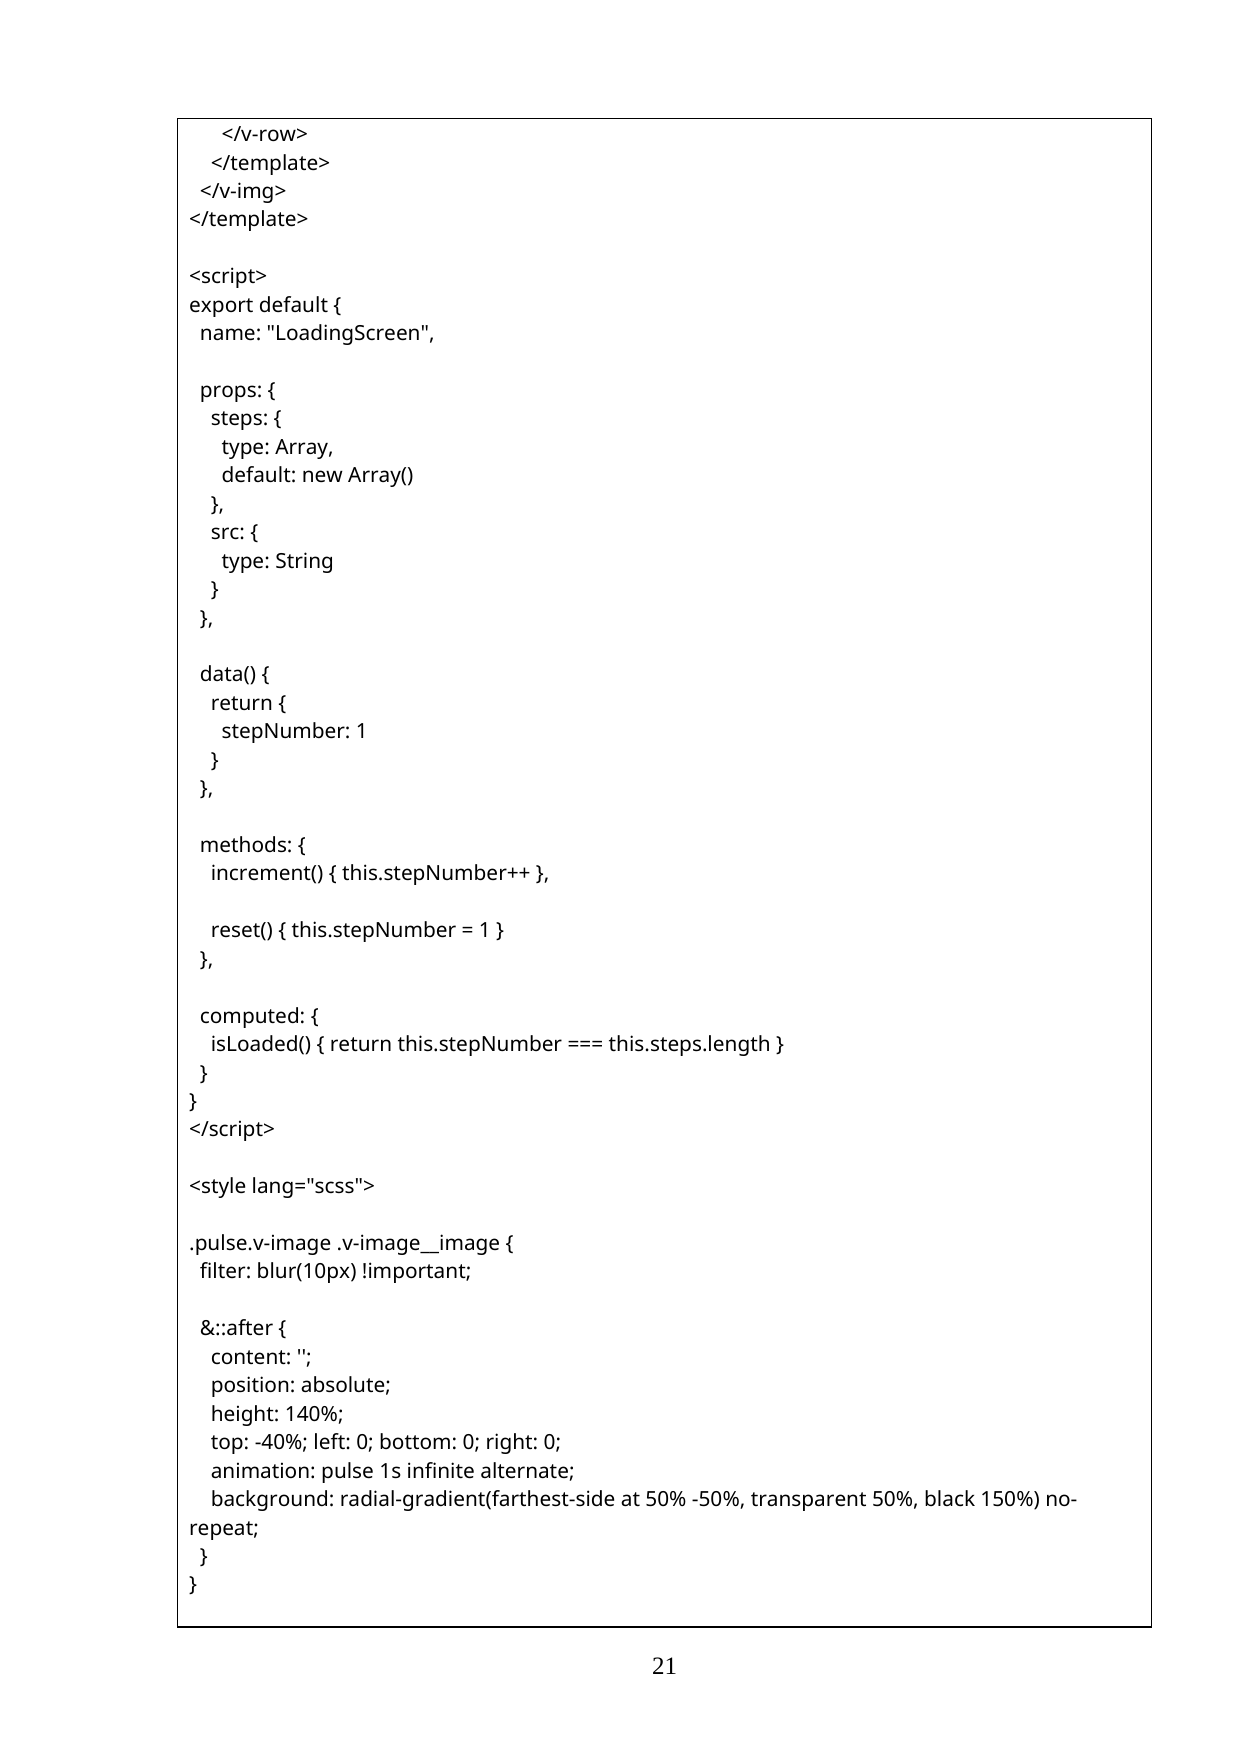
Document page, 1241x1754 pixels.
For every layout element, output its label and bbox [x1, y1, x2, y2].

table_header [178, 119, 1151, 1626]
